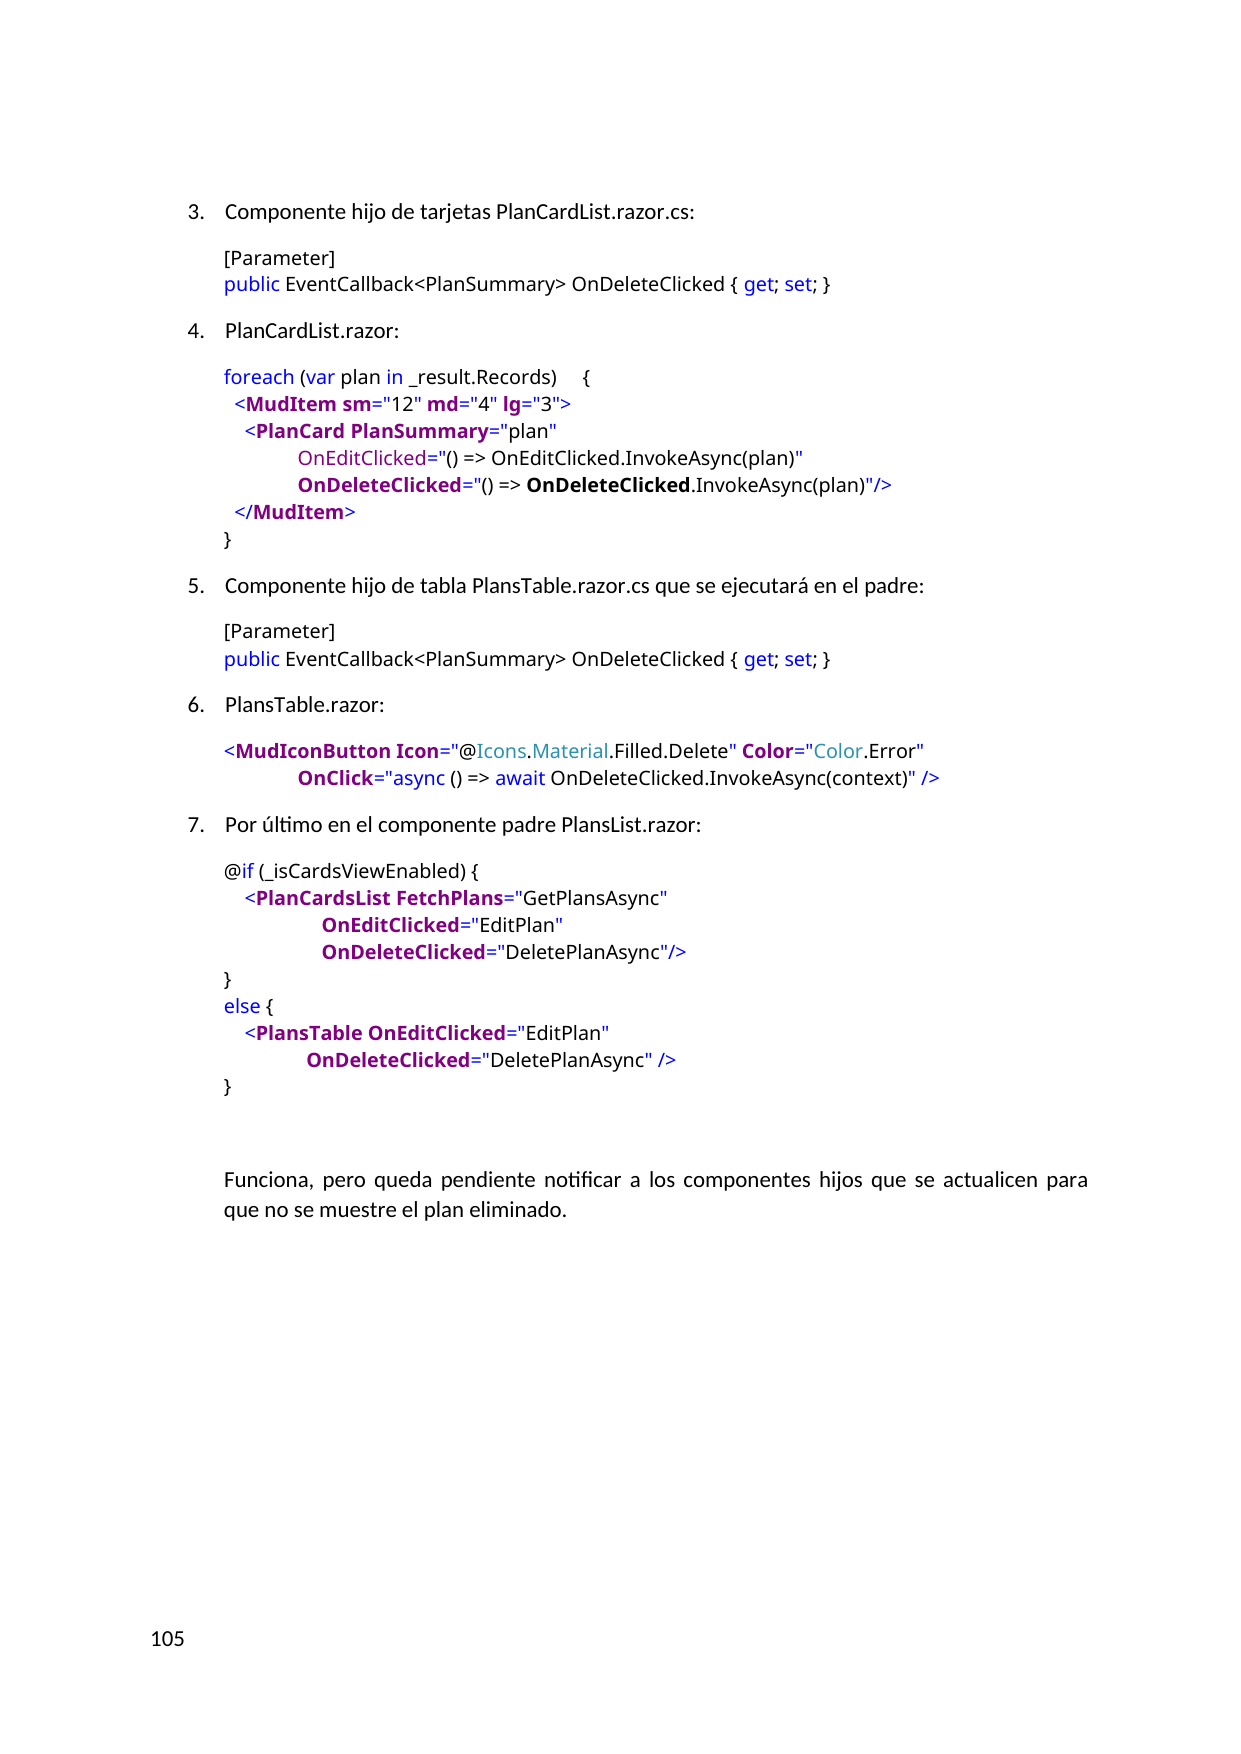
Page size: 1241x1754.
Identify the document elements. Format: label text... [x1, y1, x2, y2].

text [Parameter] [224, 618, 1090, 645]
text Funciona, pero queda pendiente notificar a los componentes hijos que se actualicen para que no se muestre el plan eliminado. [224, 1165, 1090, 1224]
text <MudIconButton Icon="@Icons.Material.Filled.Delete" Color="Color.Error" [187, 737, 1090, 764]
text <PlanCard PlanSummary="plan" [224, 417, 1090, 444]
text OnDeleteClicked="DeletePlanAsync" /> [224, 1046, 1090, 1073]
text <PlansTable OnEditClicked="EditPlan" [224, 1019, 1090, 1046]
text public EventCallback<PlanSummary> OnDeleteClicked { get; set; } [224, 645, 1090, 672]
text OnDeleteClicked="() => OnDeleteClicked.InvokeAsync(plan)"/> [224, 471, 1090, 498]
text } [224, 965, 1090, 992]
text foreach (var plan in _result.Records) { [224, 363, 1090, 390]
text [Parameter] [187, 244, 1090, 271]
text <MudItem sm="12" md="4" lg="3"> [150, 390, 1090, 417]
text OnDeleteClicked="DeletePlanAsync"/> [224, 938, 1090, 965]
list Componente hijo de tabla PlansTable.razor.cs que se ejecutará en el padre: [187, 571, 1090, 599]
text else { [224, 992, 1090, 1019]
text </MudItem> [224, 498, 1090, 525]
list Componente hijo de tarjetas PlanCardList.razor.cs: [187, 197, 1090, 225]
text OnEditClicked="EditPlan" [224, 911, 1090, 938]
list PlanCardList.razor: [187, 316, 1090, 344]
text <PlanCardsList FetchPlans="GetPlansAsync" [224, 884, 1090, 911]
list PlansTable.razor: [187, 691, 1090, 718]
text @if (_isCardsViewEnabled) { [224, 857, 1090, 884]
text OnClick="async () => await OnDeleteClicked.InvokeAsync(context)" /> [261, 764, 1090, 791]
text OnEditClicked="() => OnEditClicked.InvokeAsync(plan)" [297, 444, 1090, 471]
text } [224, 525, 1090, 552]
list Por último en el componente padre PlansList.razor: [187, 810, 1090, 838]
text public EventCallback<PlanSummary> OnDeleteClicked { get; set; } [187, 271, 1090, 298]
text } [224, 1073, 1090, 1100]
